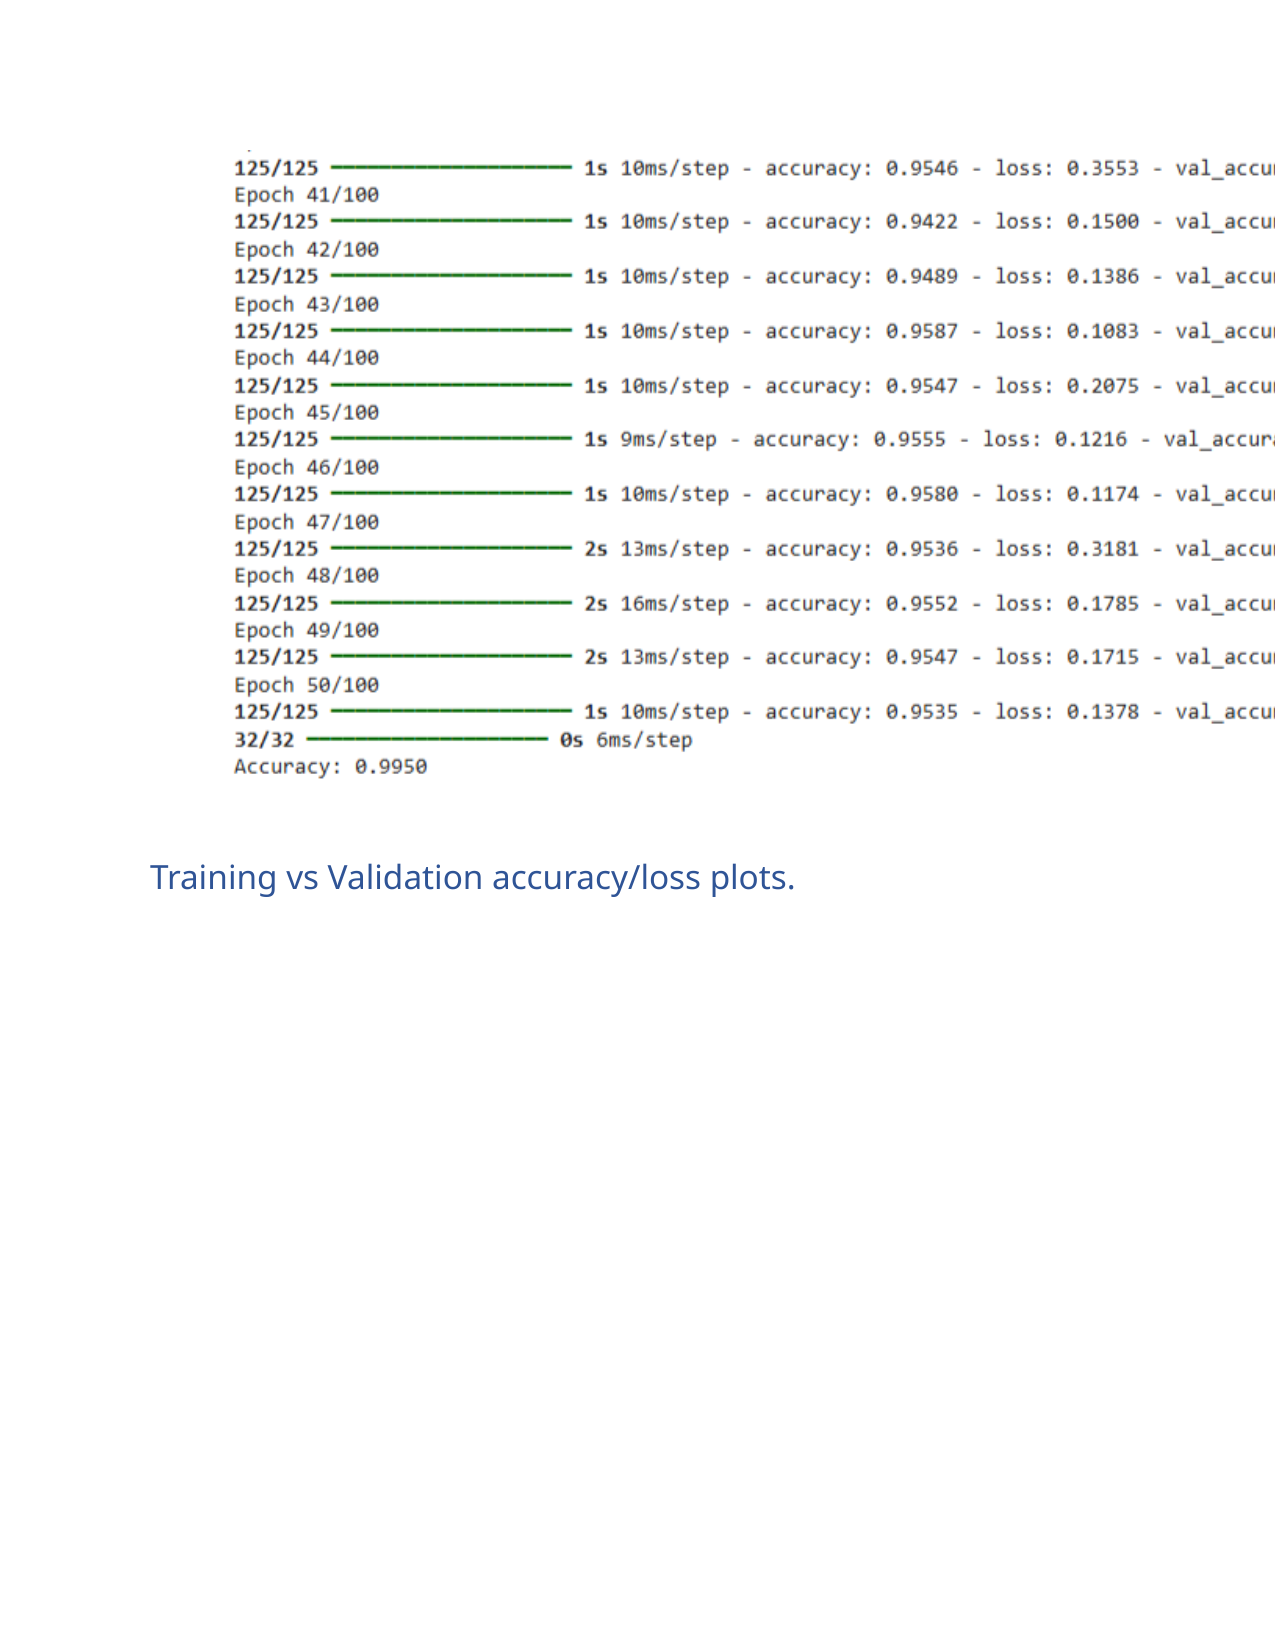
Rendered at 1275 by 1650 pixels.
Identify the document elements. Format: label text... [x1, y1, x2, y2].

picture [225, 150, 1275, 810]
subtitle Training vs Validation accuracy/loss plots. [150, 853, 1125, 899]
